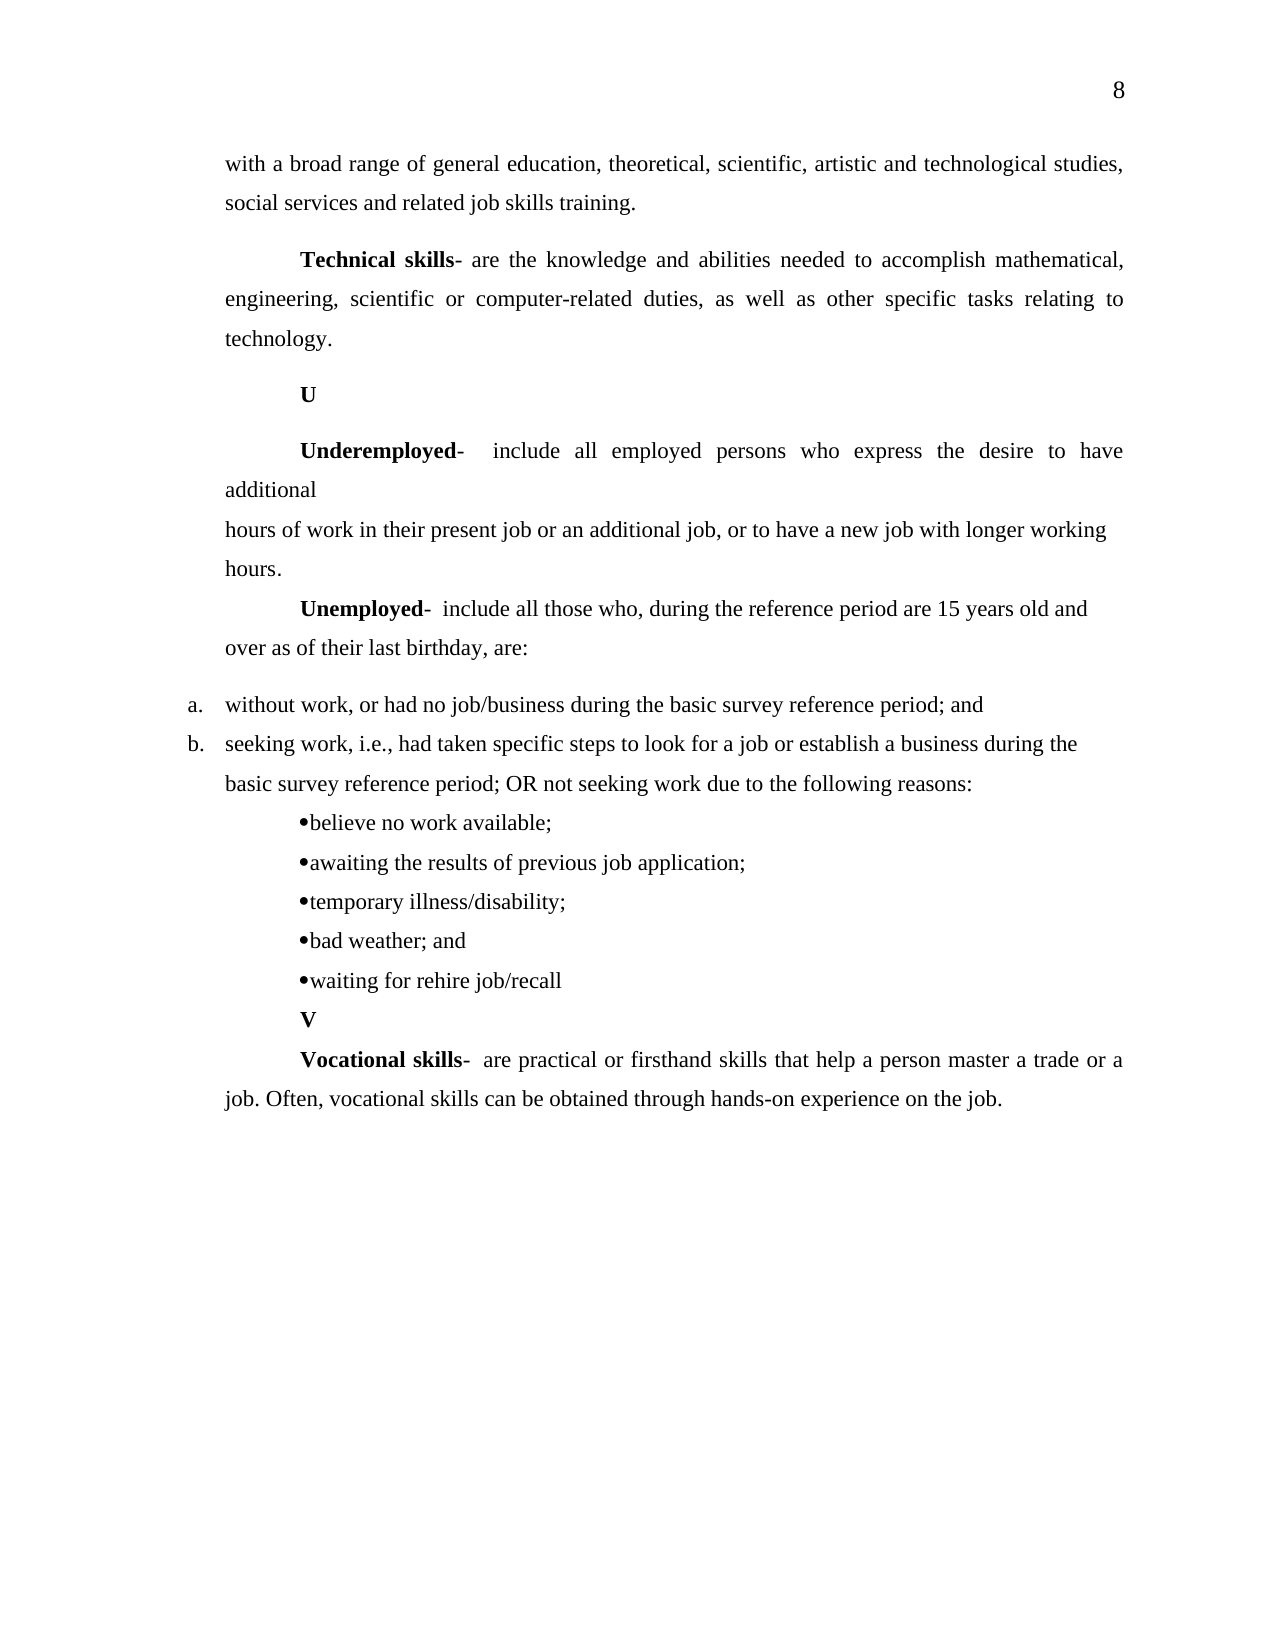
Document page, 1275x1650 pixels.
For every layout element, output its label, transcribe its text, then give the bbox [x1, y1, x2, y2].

text temporary illness/disability; [225, 888, 1125, 914]
text Underemployed- include all employed persons who express the desire to have additional [225, 437, 1125, 503]
text hours. [225, 555, 1125, 582]
text waiting for rehire job/recall [225, 967, 1125, 993]
text bad weather; and [225, 927, 1125, 954]
text Unemployed- include all those who, during the reference period are 15 years old and over as of their last birthday, are: [225, 595, 1125, 661]
list without work, or had no job/business during the basic survey reference period; and [187, 691, 1125, 717]
text hours of work in their present job or an additional job, or to have a new job with longer working [225, 516, 1125, 542]
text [225, 150, 1125, 216]
list seeking work, i.e., had taken specific steps to look for a job or establish a business during the basic survey reference period; OR not seeking work due to the following reasons: [187, 730, 1125, 796]
text V [225, 1006, 1125, 1033]
text U [225, 381, 1125, 407]
text Vocational skills- are practical or firsthand skills that help a person master a trade or a job. Often, vocational skills can be obtained through hands-on experience on the job. [225, 1046, 1125, 1112]
text awaiting the results of previous job application; [225, 848, 1125, 875]
text Technical skills- are the knowledge and abilities needed to accomplish mathematical, engineering, scientific or computer-related duties, as well as other specific tasks relating to technology. [225, 246, 1125, 351]
text believe no work available; [225, 809, 1125, 835]
